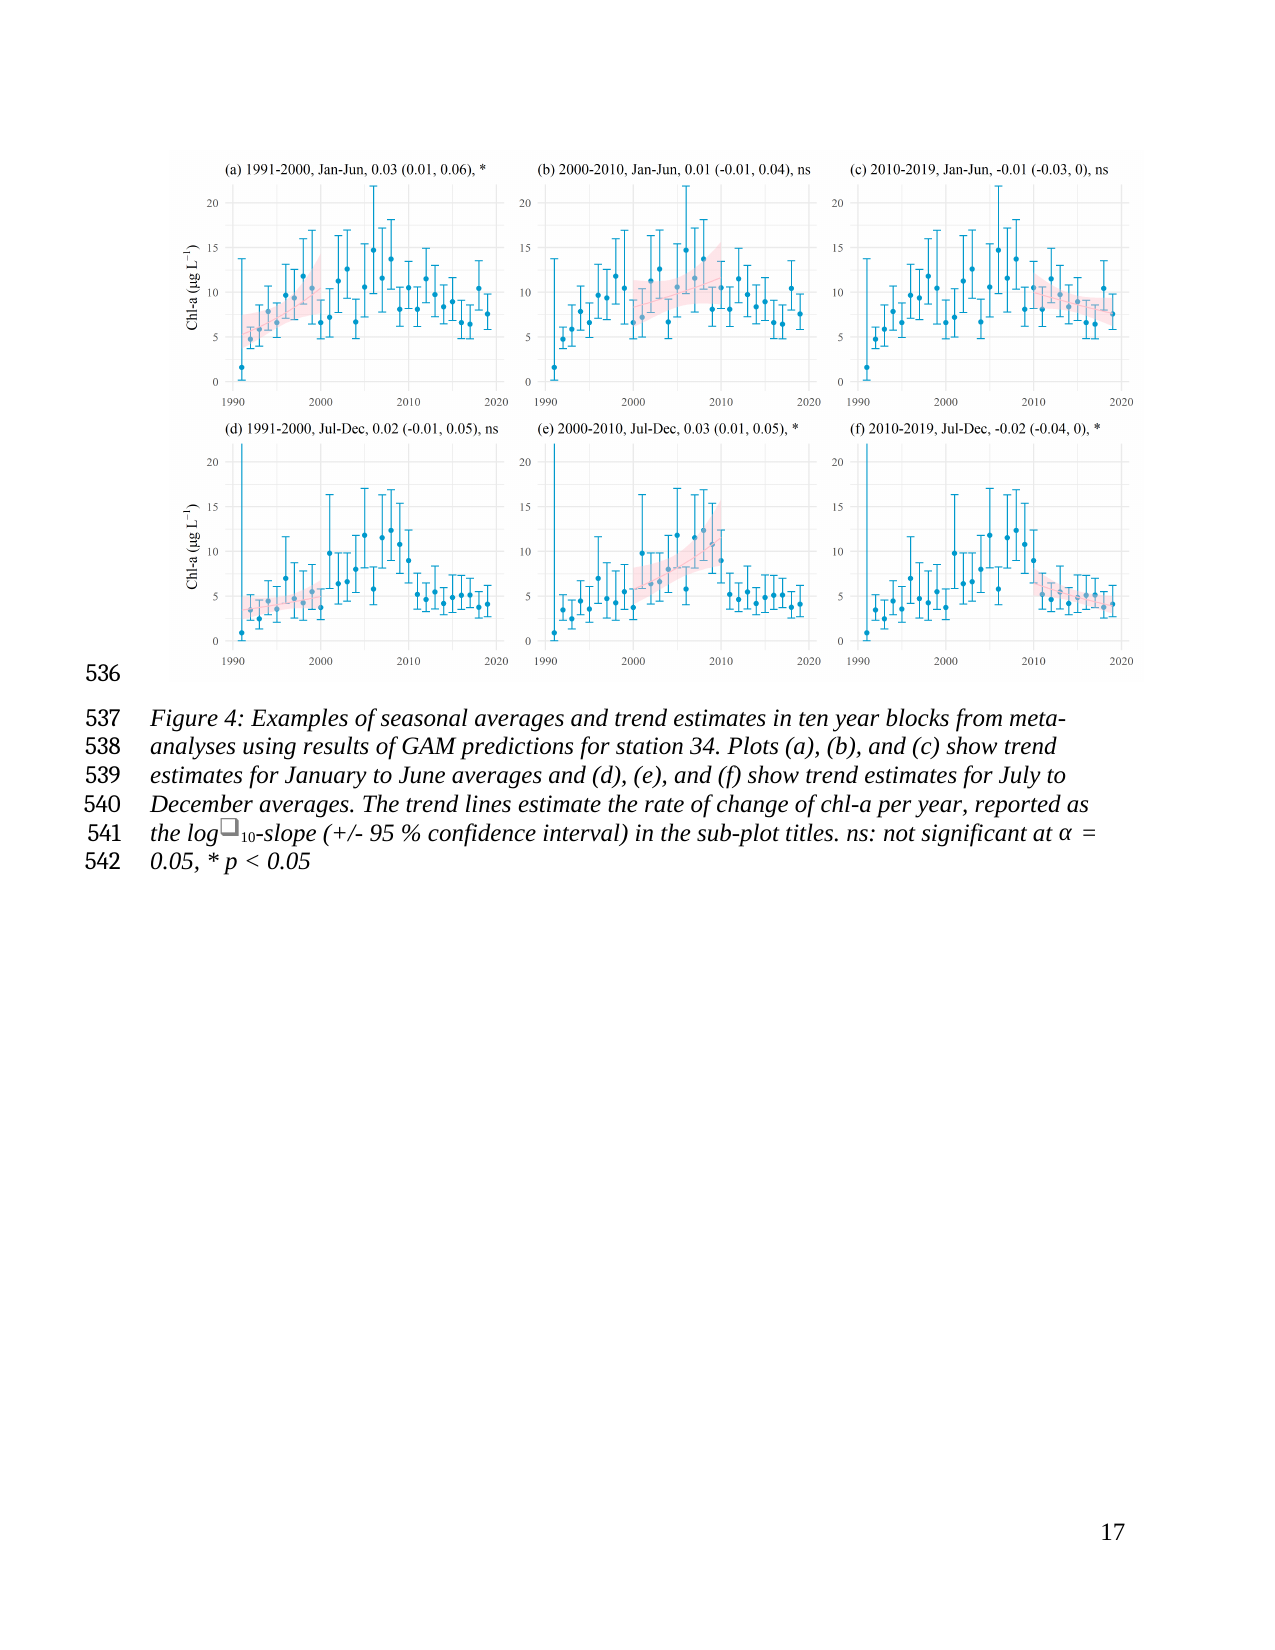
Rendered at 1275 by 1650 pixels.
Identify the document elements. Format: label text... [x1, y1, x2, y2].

text Figure 4: Examples of seasonal averages and trend estimates in ten year blocks from meta-analyses using results of GAM predictions for station 34. Plots (a), (b), and (c) show trend estimates for January to June averages and (d), (e), and (f) show trend estimates for July to December averages. The trend lines estimate the rate of change of chl-a per year, reported as the log-slope (+/- 95 % confidence interval) in the sub-plot titles. ns: not significant at = 0.05, * p < 0.05 [150, 703, 1125, 875]
picture [168, 150, 1144, 682]
